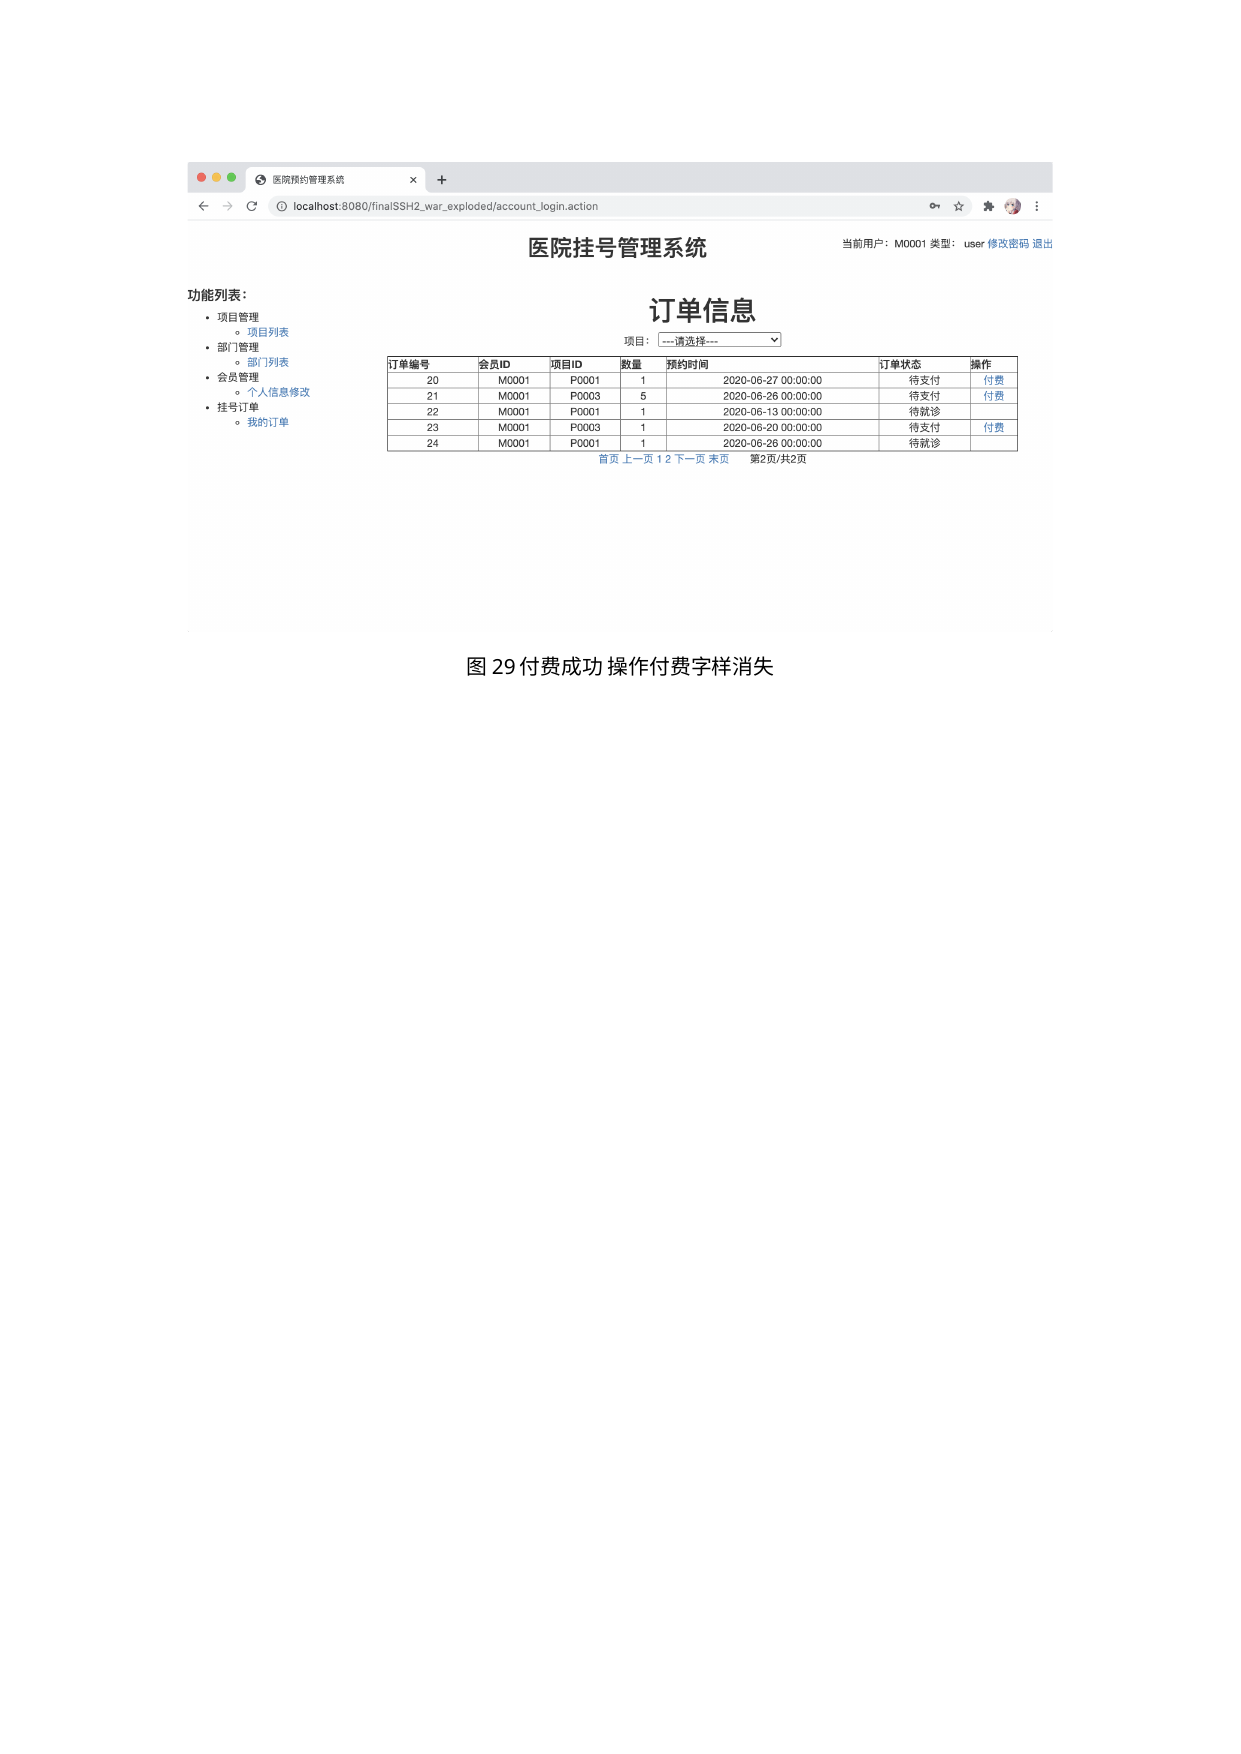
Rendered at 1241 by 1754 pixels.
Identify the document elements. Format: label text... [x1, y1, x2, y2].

picture [187, 162, 1053, 632]
text 图 29付费成功 操作付费字样消失 [187, 649, 1053, 682]
